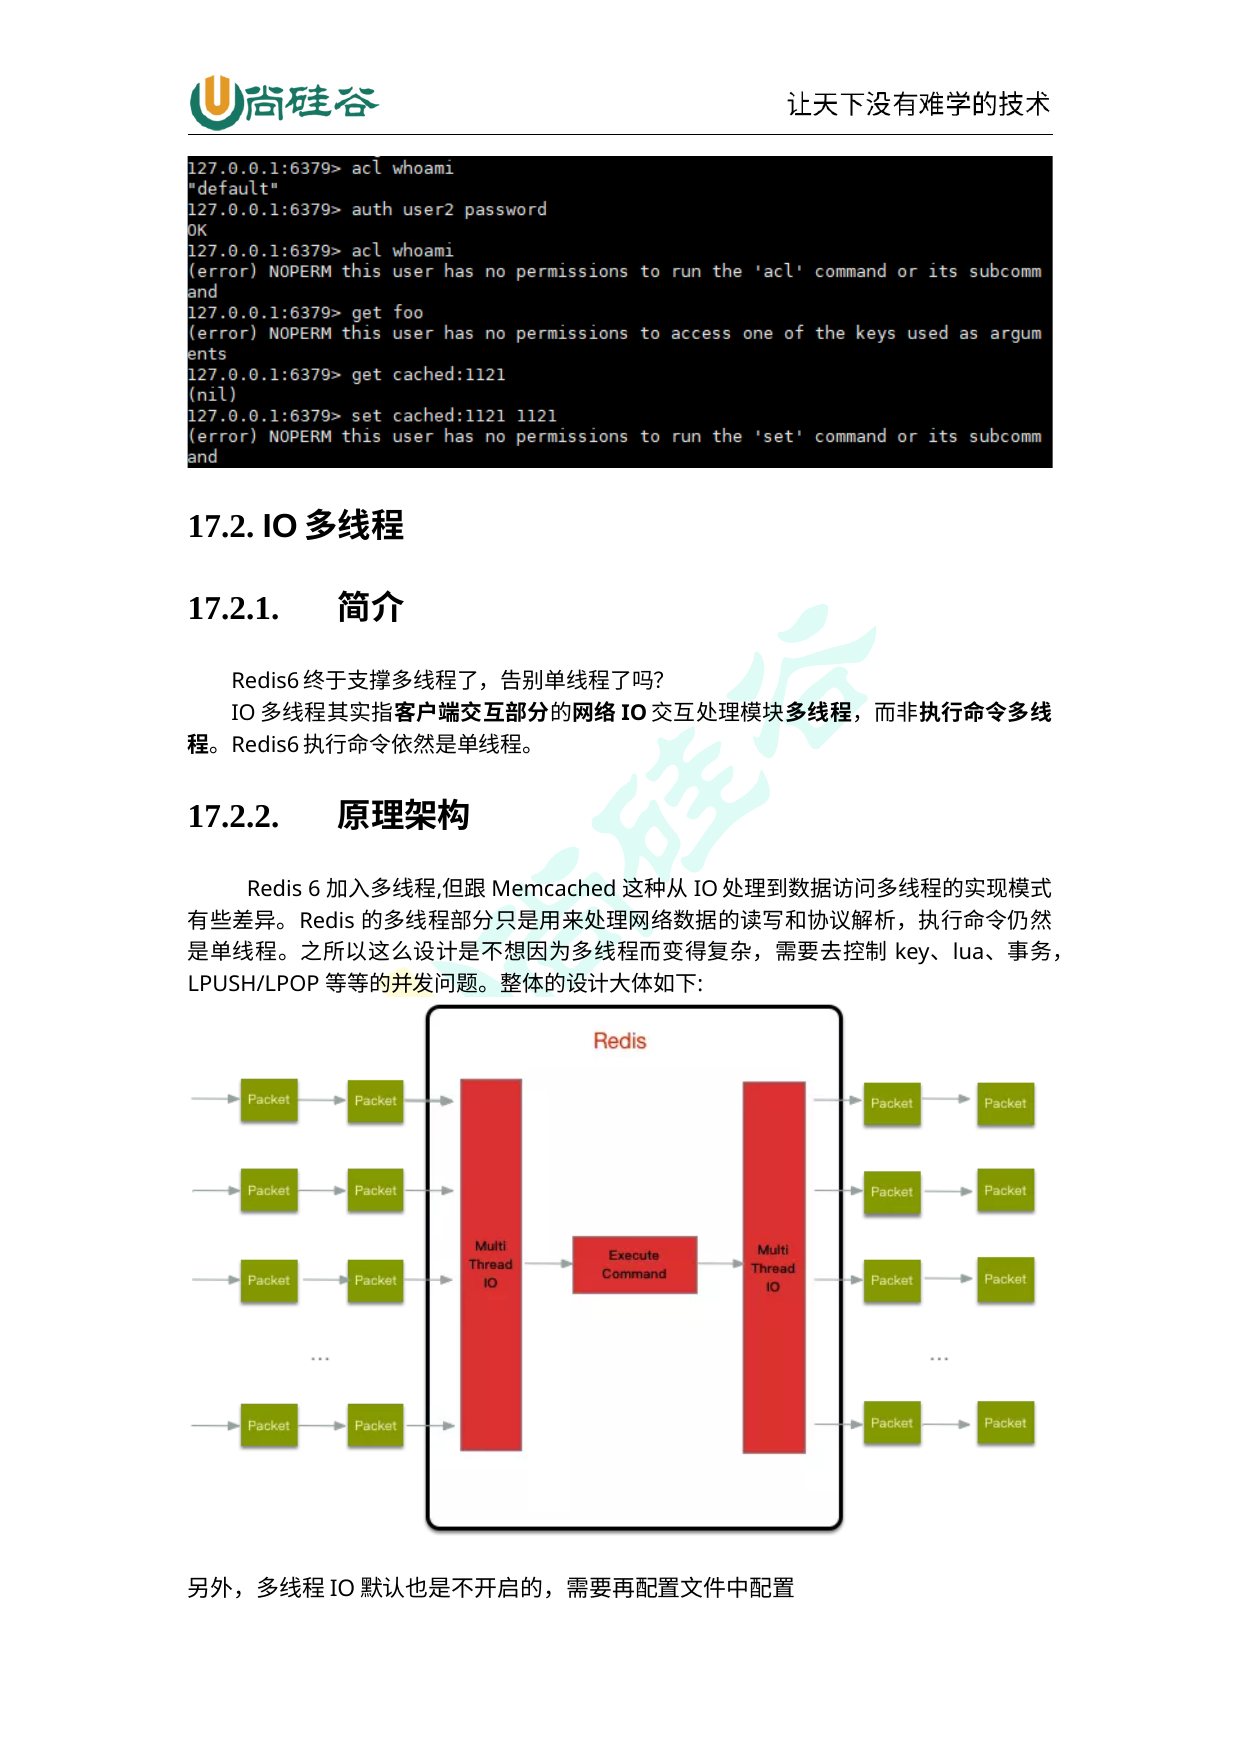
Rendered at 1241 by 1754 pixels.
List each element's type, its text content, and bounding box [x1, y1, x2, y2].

text Redis 6 加入多线程,但跟 Memcached 这种从 IO处理到数据访问多线程的实现模式有些差异。Redis 的多线程部分只是用来处理网络数据的读写和协议解析，执行命令仍然是单线程。之所以这么设计是不想因为多线程而变得复杂，需要去控制 key、lua、事务，LPUSH/LPOP 等等的并发问题。整体的设计大体如下: [187, 871, 1053, 997]
list IO多线程 [187, 498, 1053, 547]
picture [187, 156, 1053, 468]
text Redis6终于支撑多线程了，告别单线程了吗？ [187, 663, 1053, 695]
picture [187, 997, 1053, 1540]
picture [187, 73, 1053, 132]
text IO多线程其实指客户端交互部分的网络IO交互处理模块多线程，而非执行命令多线程。Redis6执行命令依然是单线程。 [187, 695, 1053, 759]
list 简介 [187, 581, 1053, 629]
list 原理架构 [187, 788, 1053, 837]
text 另外，多线程IO默认也是不开启的，需要再配置文件中配置 [187, 1570, 1053, 1603]
